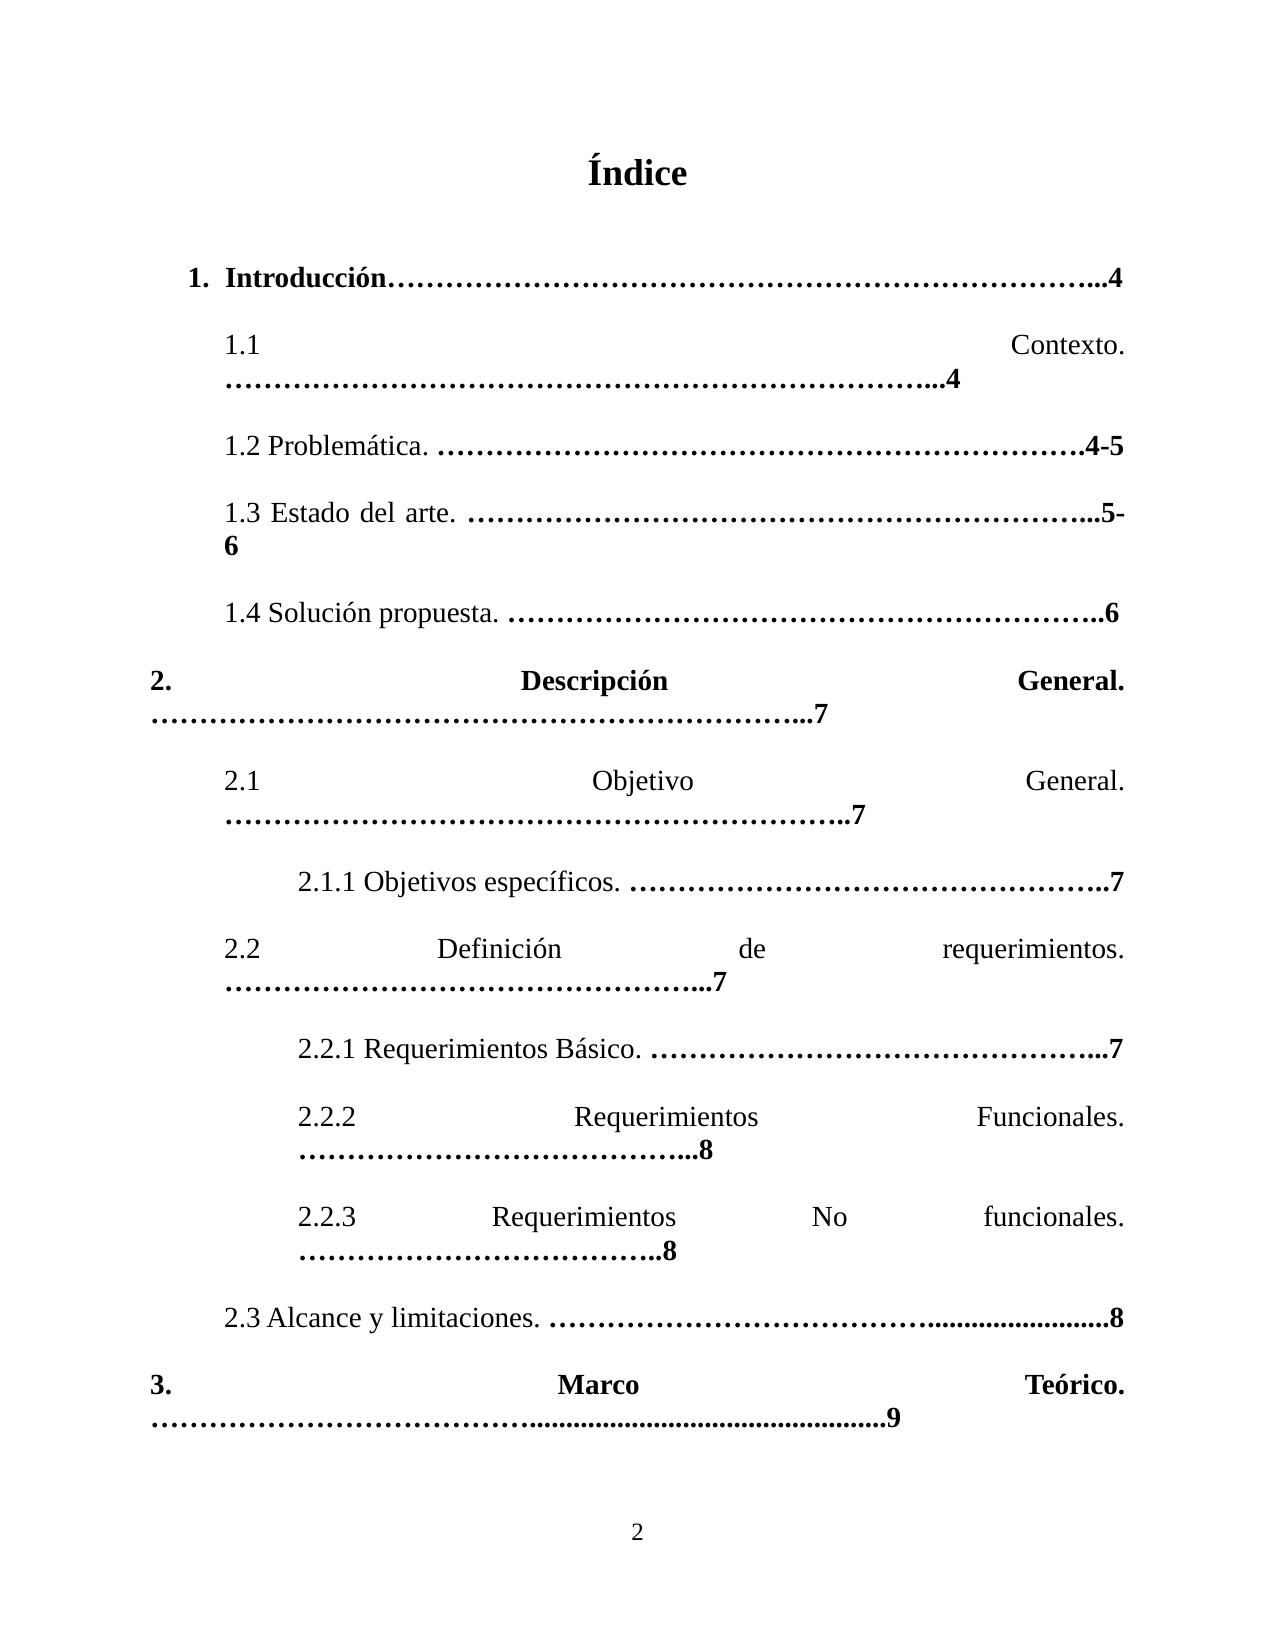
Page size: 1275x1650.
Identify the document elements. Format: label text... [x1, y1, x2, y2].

text 3. Marco Teórico. ………………………………….................................................9 [150, 1367, 1125, 1434]
text 2.2.2 Requerimientos Funcionales. …………………………………...8 [298, 1099, 1125, 1166]
list Introducción………………………………………………………………...4 [187, 260, 1125, 294]
text 2.3 Alcance y limitaciones. ………………………………….........................8 [150, 1300, 1125, 1333]
text 2.2.1 Requerimientos Básico. ………………………………………...7 [298, 1032, 1125, 1065]
text 2.1.1 Objetivos específicos. …………………………………………..7 [224, 864, 1125, 897]
text 2.1 Objetivo General. ………………………………………………………..7 [224, 763, 1125, 830]
text 1.2 Problemática. ………………………………………………………….4-5 [224, 428, 1125, 461]
text 1.1 Contexto. ………………………………………………………………...4 [224, 327, 1125, 394]
text Índice [150, 150, 1125, 193]
text 2. Descripción General. …………………………………………………………...7 [150, 663, 1125, 730]
text 2.2 Definición de requerimientos. …………………………………………...7 [224, 931, 1125, 998]
text 1.4 Solución propuesta. ……………………………………………………..6 [224, 596, 1125, 629]
text 2.2.3 Requerimientos No funcionales. ………………………………..8 [298, 1199, 1125, 1266]
text 1.3 Estado del arte. ………………………………………………………...5-6 [224, 495, 1125, 562]
